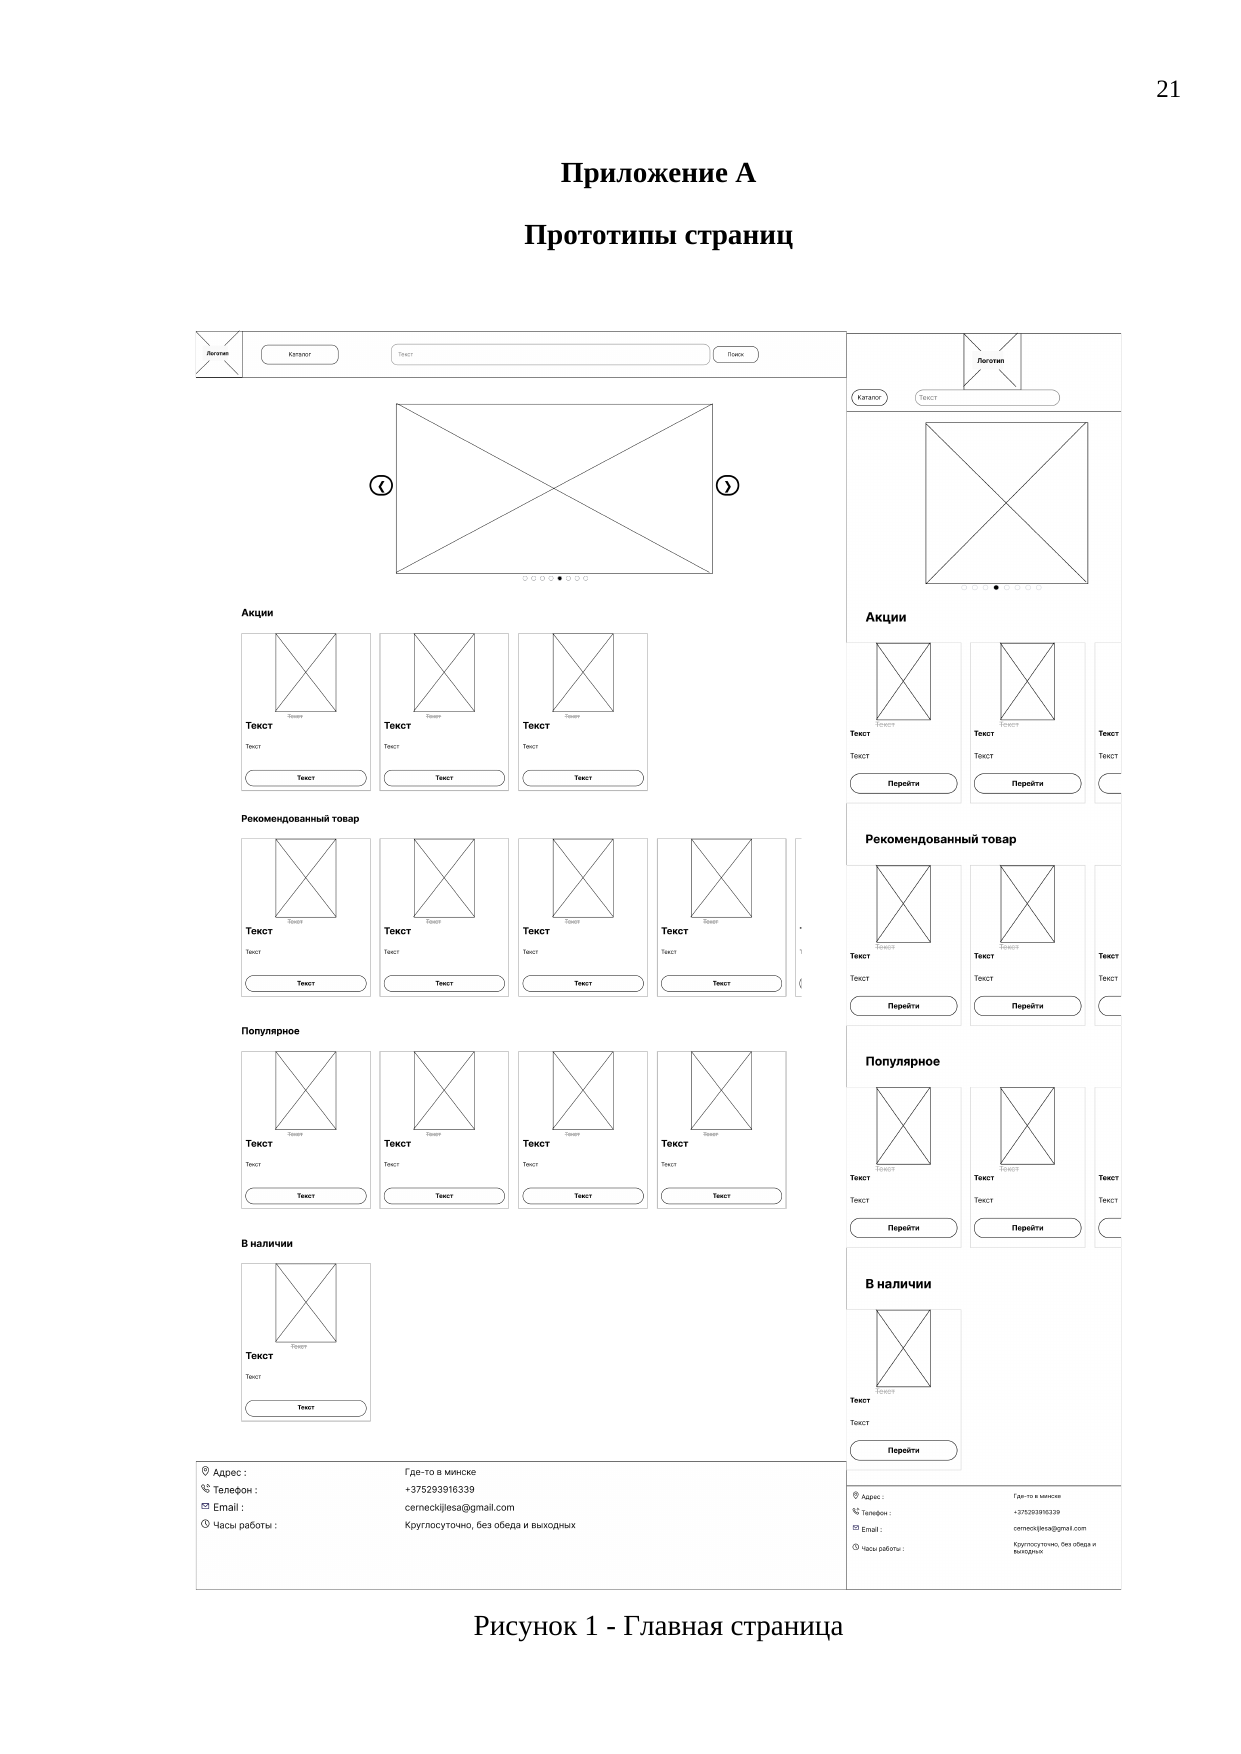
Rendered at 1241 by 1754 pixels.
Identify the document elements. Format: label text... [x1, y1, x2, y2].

text Рисунок 1 - Главная страница [136, 1608, 1181, 1642]
subtitle Приложение А [136, 156, 1181, 189]
picture [195, 330, 1122, 1590]
text Прототипы страниц [136, 217, 1181, 250]
